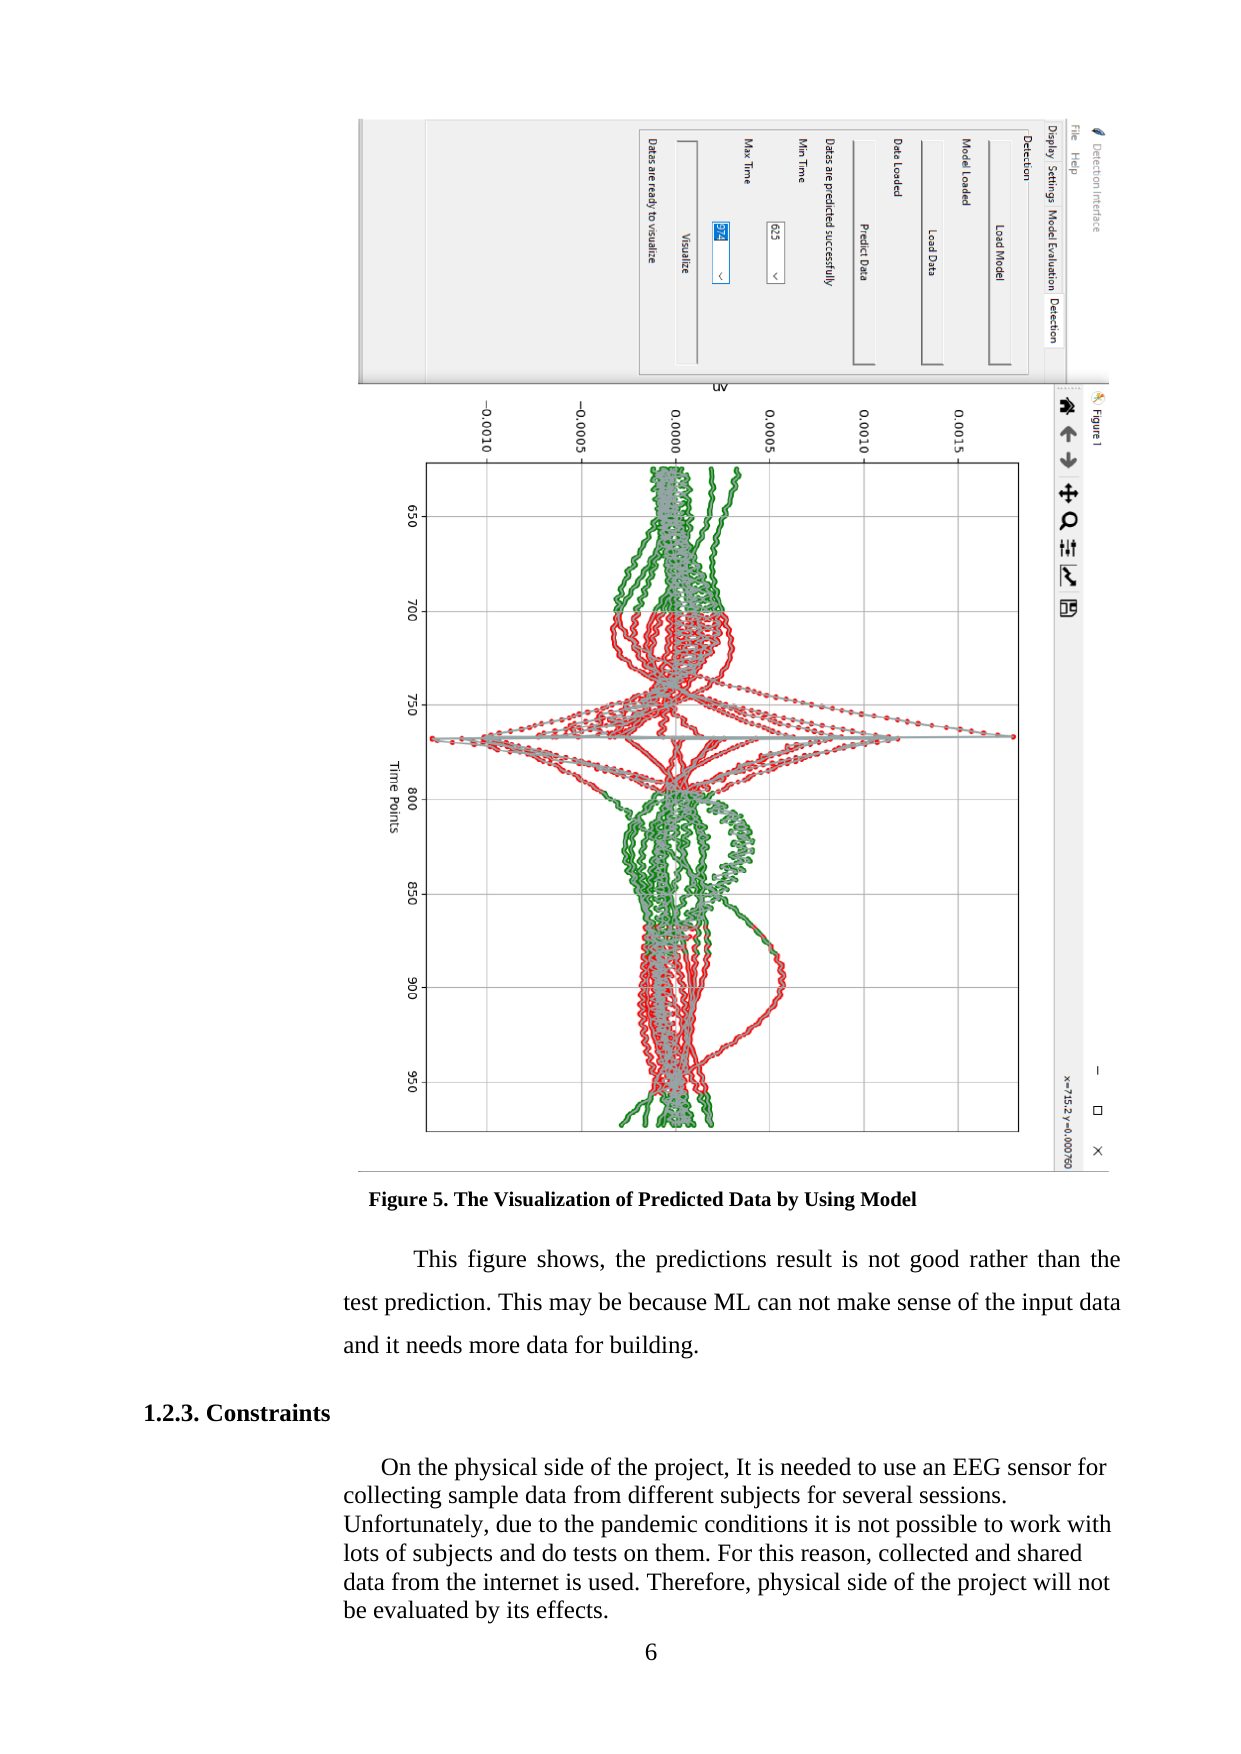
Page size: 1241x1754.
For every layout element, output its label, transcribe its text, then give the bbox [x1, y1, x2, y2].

text Figure 5. The Visualization of Predicted Data by Using Model [118, 1187, 1122, 1211]
subtitle 1.2.3. Constraints [118, 1398, 1122, 1427]
text On the physical side of the project, It is needed to use an EEG sensor for collecting sample data from different subjects for several sessions. Unfortunately, due to the pandemic conditions it is not possible to work with lots of subjects and do tests on them. For this reason, collected and shared data from the internet is used. Therefore, physical side of the project will not be evaluated by its effects. [343, 1452, 1122, 1624]
text This figure shows, the predictions result is not good rather than the test prediction. This may be because ML can not make sense of the input data and it needs more data for building. [343, 1244, 1122, 1359]
picture [358, 120, 1108, 1171]
